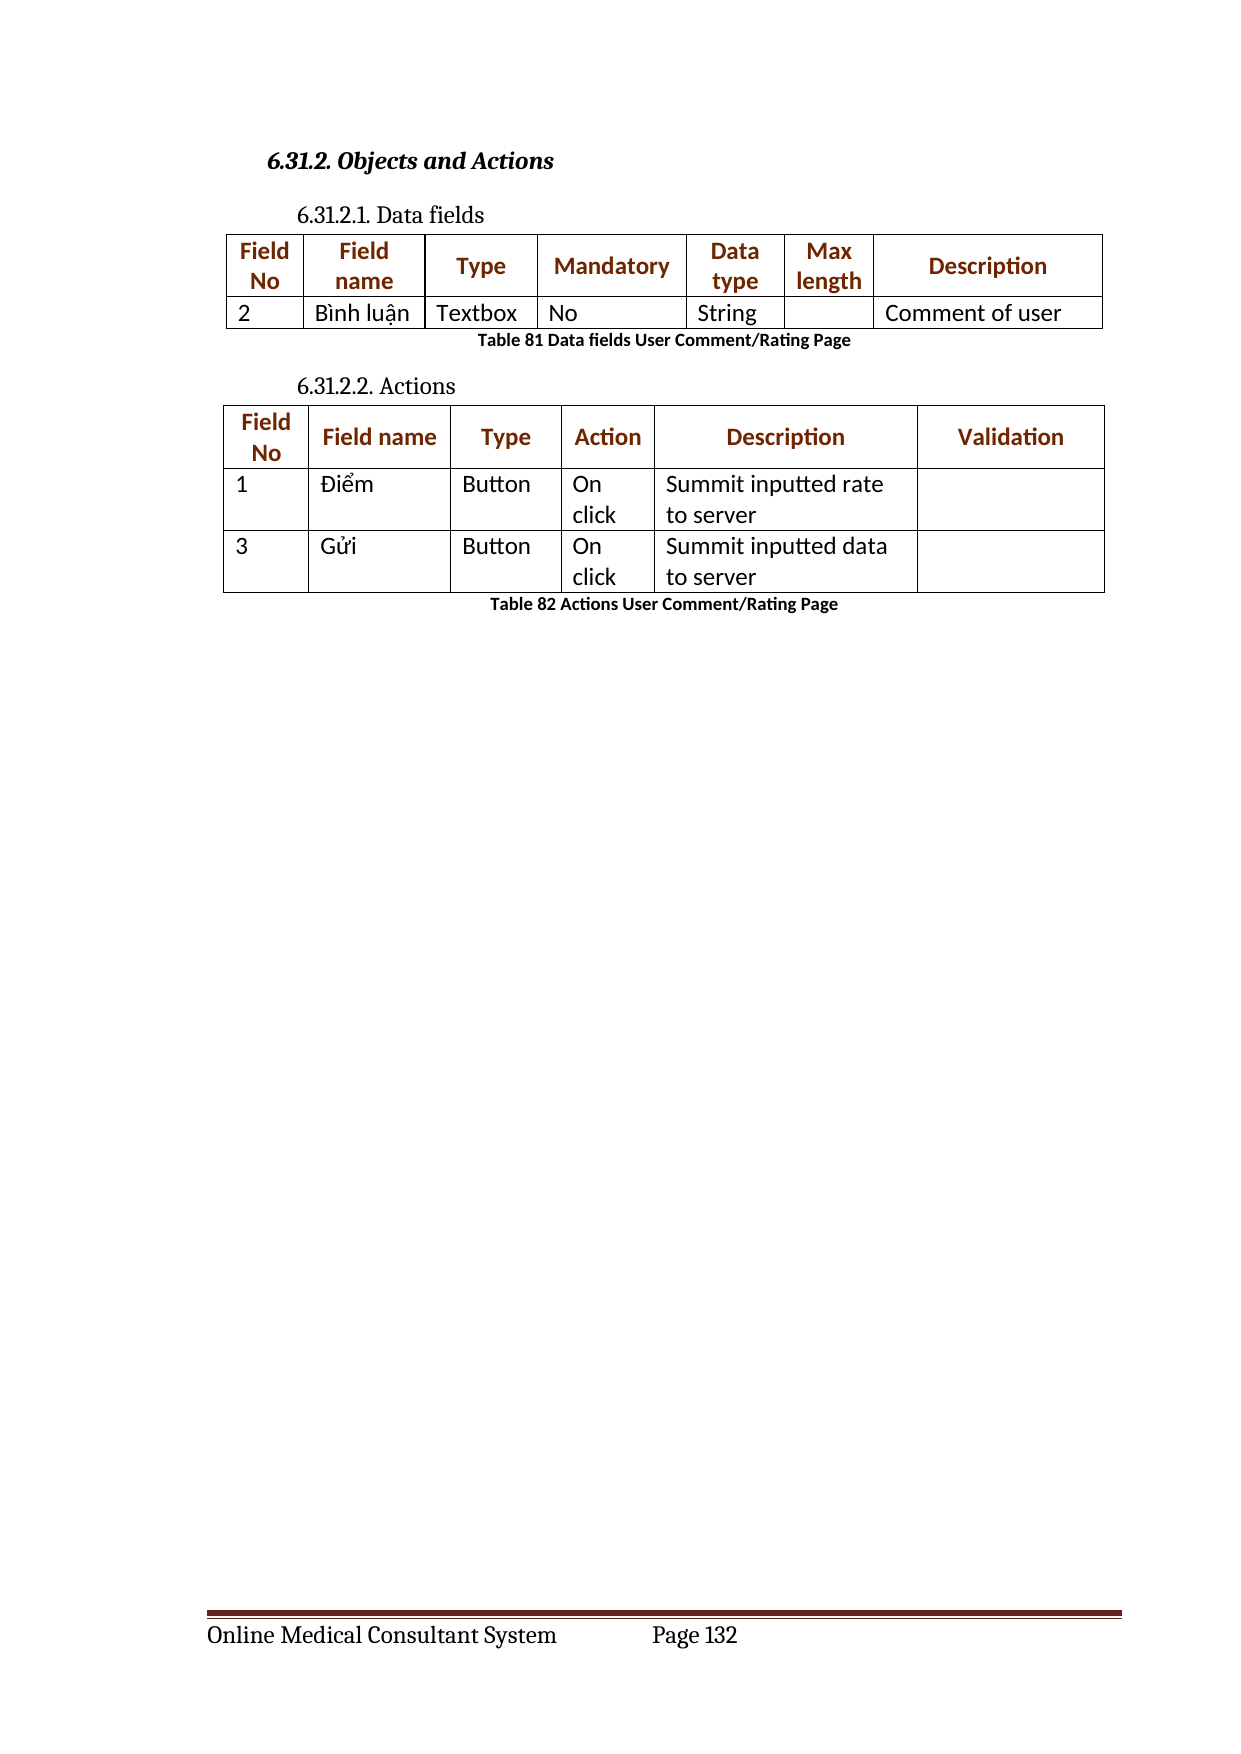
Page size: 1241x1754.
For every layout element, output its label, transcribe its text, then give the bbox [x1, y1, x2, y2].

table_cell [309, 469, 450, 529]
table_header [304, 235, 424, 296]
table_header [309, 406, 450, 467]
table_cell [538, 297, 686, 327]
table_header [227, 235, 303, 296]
subtitle Data fields [282, 201, 1122, 229]
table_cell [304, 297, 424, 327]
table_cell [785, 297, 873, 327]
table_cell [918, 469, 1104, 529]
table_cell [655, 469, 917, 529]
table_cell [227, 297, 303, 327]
subtitle Objects and Actions [267, 147, 1122, 176]
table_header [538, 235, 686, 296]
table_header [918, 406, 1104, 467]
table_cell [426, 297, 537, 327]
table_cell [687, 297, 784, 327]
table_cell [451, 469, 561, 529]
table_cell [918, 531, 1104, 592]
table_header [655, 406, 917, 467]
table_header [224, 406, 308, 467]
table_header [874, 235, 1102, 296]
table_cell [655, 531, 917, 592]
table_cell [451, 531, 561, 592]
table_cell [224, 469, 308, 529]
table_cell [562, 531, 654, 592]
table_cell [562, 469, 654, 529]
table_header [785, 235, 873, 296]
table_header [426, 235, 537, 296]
subtitle Actions [282, 372, 1122, 401]
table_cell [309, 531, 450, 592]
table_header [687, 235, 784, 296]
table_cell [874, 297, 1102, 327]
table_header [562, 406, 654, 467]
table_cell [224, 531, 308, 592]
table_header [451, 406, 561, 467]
